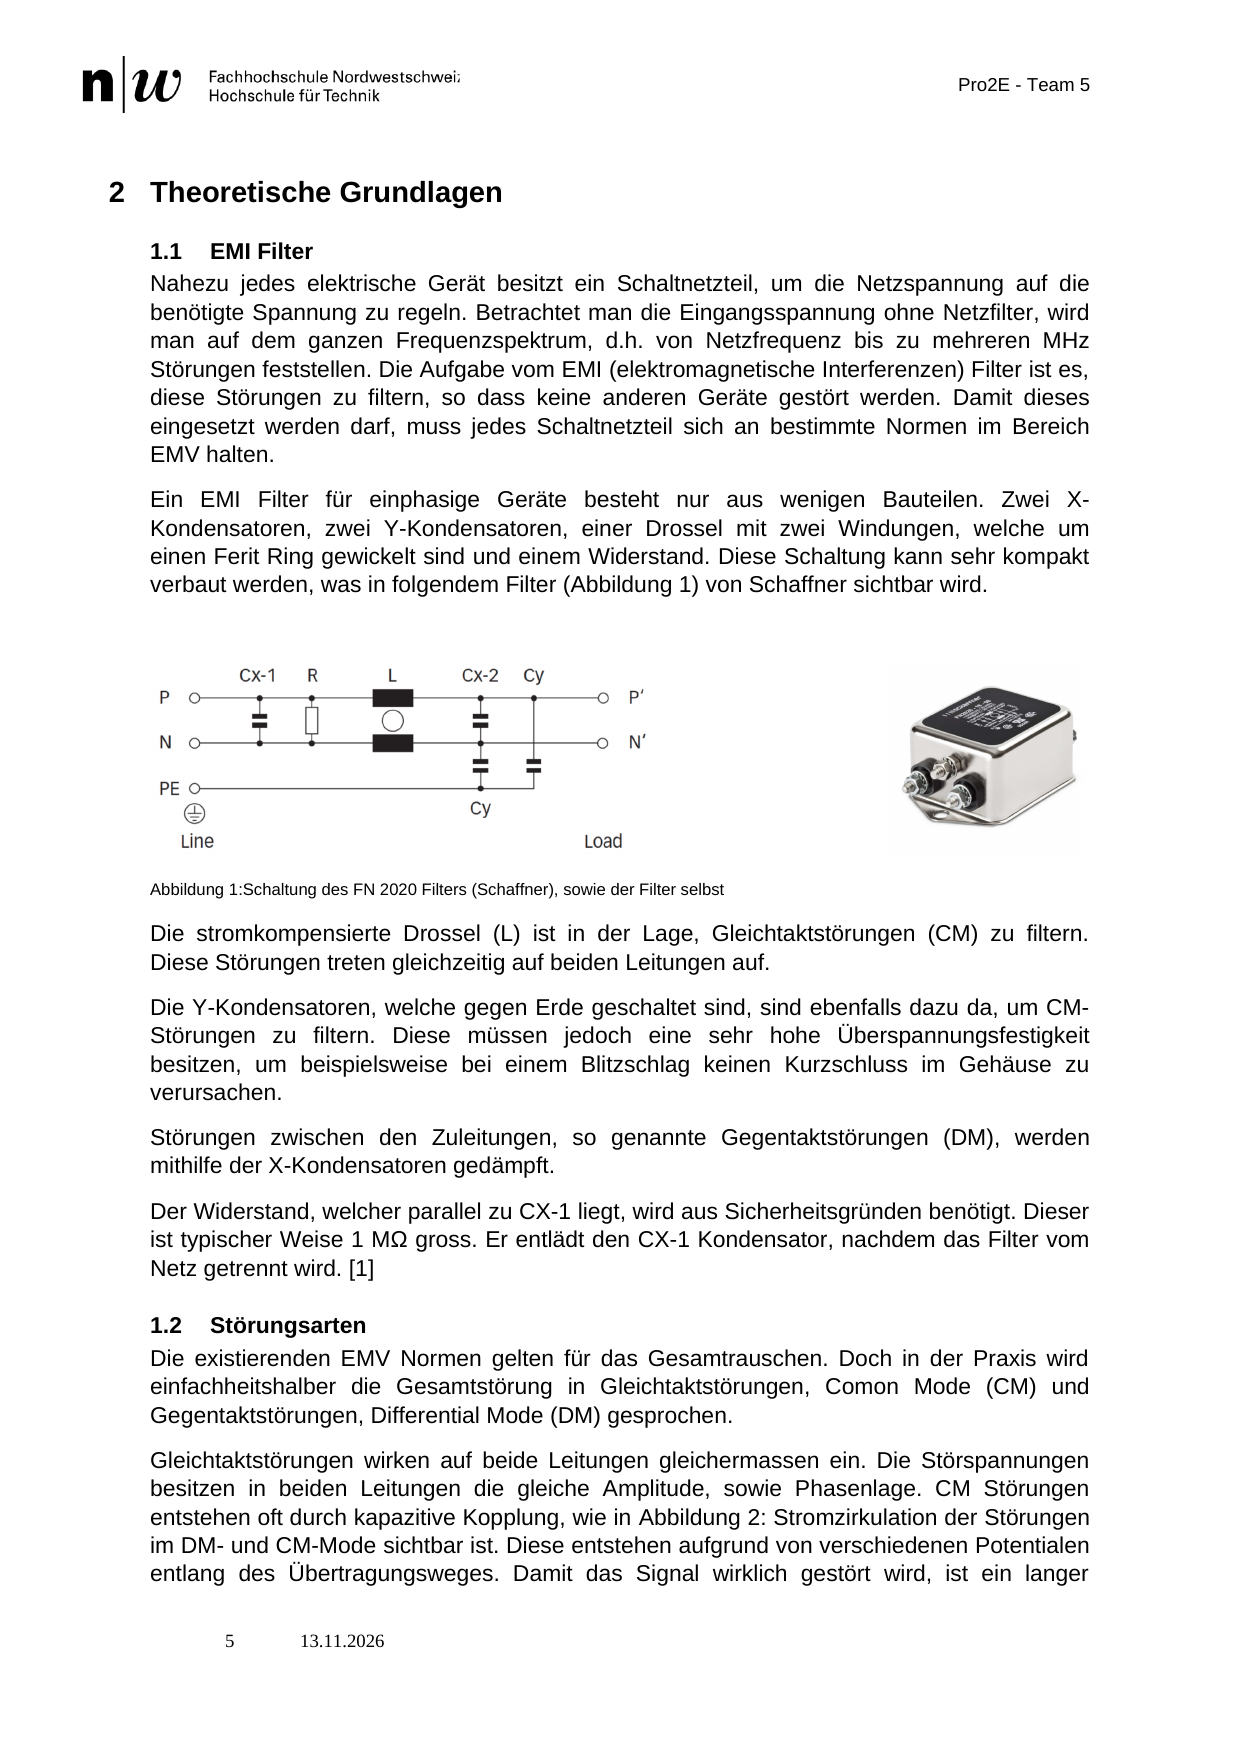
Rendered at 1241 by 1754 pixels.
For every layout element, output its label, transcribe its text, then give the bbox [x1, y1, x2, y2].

subtitle EMI Filter [150, 238, 313, 264]
text Die stromkompensierte Drossel (L) ist in der Lage, Gleichtaktstörungen (CM) zu filtern. Diese Störungen treten gleichzeitig auf beiden Leitungen auf. [150, 920, 1090, 975]
subtitle Störungsarten [150, 1312, 367, 1338]
picture [150, 663, 660, 862]
text Abbildung 1:Schaltung des FN 2020 Filters (Schaffner), sowie der Filter selbst [150, 880, 1090, 899]
text Nahezu jedes elektrische Gerät besitzt ein Schaltnetzteil, um die Netzspannung auf die benötigte Spannung zu regeln. Betrachtet man die Eingangsspannung ohne Netzfilter, wird man auf dem ganzen Frequenzspektrum, d.h. von Netzfrequenz bis zu mehreren MHz Störungen feststellen. Die Aufgabe vom EMI (elektromagnetische Interferenzen) Filter ist es, diese Störungen zu filtern, so dass keine anderen Geräte gestört werden. Damit dieses eingesetzt werden darf, muss jedes Schaltnetzteil sich an bestimmte Normen im Bereich EMV halten. [150, 270, 1090, 467]
text Die Y-Kondensatoren, welche gegen Erde geschaltet sind, sind ebenfalls dazu da, um CM-Störungen zu filtern. Diese müssen jedoch eine sehr hohe Überspannungsfestigkeit besitzen, um beispielsweise bei einem Blitzschlag keinen Kurzschluss im Gehäuse zu verursachen. [150, 994, 1090, 1105]
text Der Widerstand, welcher parallel zu CX-1 liegt, wird aus Sicherheitsgründen benötigt. Dieser ist typischer Weise 1 MΩ gross. Er entlädt den CX-1 Kondensator, nachdem das Filter vom Netz getrennt wird. [150, 1198, 1090, 1281]
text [150, 1447, 1090, 1587]
picture [888, 661, 1086, 862]
picture [81, 56, 460, 113]
subtitle Theoretische Grundlagen [109, 175, 1090, 208]
text Ein EMI Filter für einphasige Geräte besteht nur aus wenigen Bauteilen. Zwei X-Kondensatoren, zwei Y-Kondensatoren, einer Drossel mit zwei Windungen, welche um einen Ferit Ring gewickelt sind und einem Widerstand. Diese Schaltung kann sehr kompakt verbaut werden, was in folgendem Filter (Abbildung 1) von Schaffner sichtbar wird. [150, 486, 1090, 598]
text Störungen zwischen den Zuleitungen, so genannte Gegentaktstörungen (DM), werden mithilfe der X-Kondensatoren gedämpft. [150, 1124, 1090, 1179]
text Die existierenden EMV Normen gelten für das Gesamtrauschen. Doch in der Praxis wird einfachheitshalber die Gesamtstörung in Gleichtaktstörungen, Comon Mode (CM) und Gegentaktstörungen, Differential Mode (DM) gesprochen. [150, 1345, 1090, 1428]
